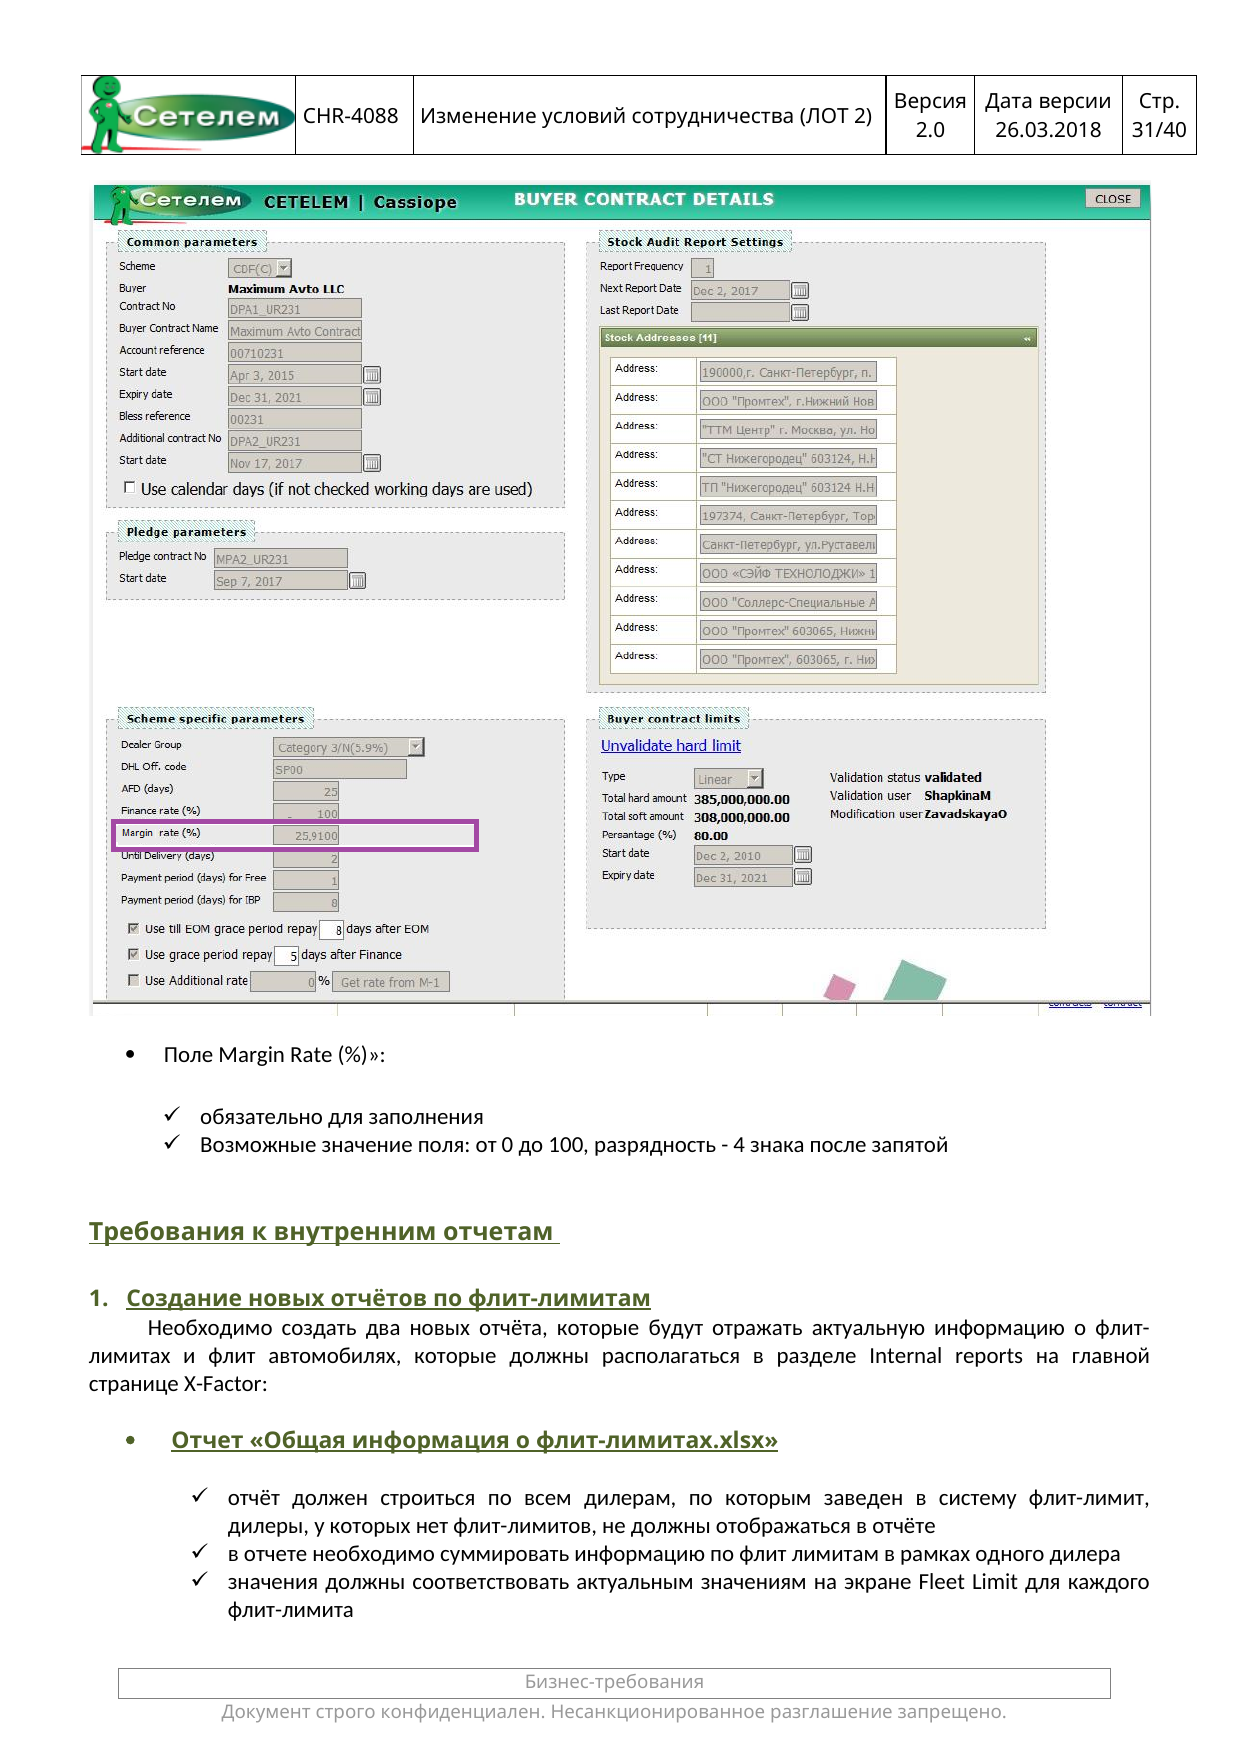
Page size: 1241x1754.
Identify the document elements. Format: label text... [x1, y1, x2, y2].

picture [81, 76, 295, 154]
picture [88, 180, 1152, 1016]
list значения должны соответствовать актуальным значениям на экране Fleet Limit для каждого флит-лимита [190, 1567, 1152, 1623]
subtitle Поле Margin Rate (%)»: [126, 1040, 1152, 1068]
text Требования к внутренним отчетам [89, 1214, 1152, 1248]
list Отчет «Общая информация о флит-лимитах.xlsx» [126, 1423, 1152, 1455]
list Создание новых отчётов по флит-лимитам [89, 1282, 1152, 1313]
list отчёт должен строиться по всем дилерам, по которым заведен в систему флит-лимит, дилеры, у которых нет флит-лимитов, не должны отображаться в отчёте [190, 1483, 1152, 1539]
list Возможные значение поля: от 0 до 100, разрядность - 4 знака после запятой [162, 1131, 1152, 1158]
list в отчете необходимо суммировать информацию по флит лимитам в рамках одного дилера [190, 1539, 1152, 1567]
list обязательно для заполнения [162, 1102, 1152, 1131]
text Необходимо создать два новых отчёта, которые будут отражать актуальную информацию о флит-лимитах и флит автомобилях, которые должны располагаться в разделе Internal reports на главной странице X-Factor: [89, 1313, 1152, 1397]
